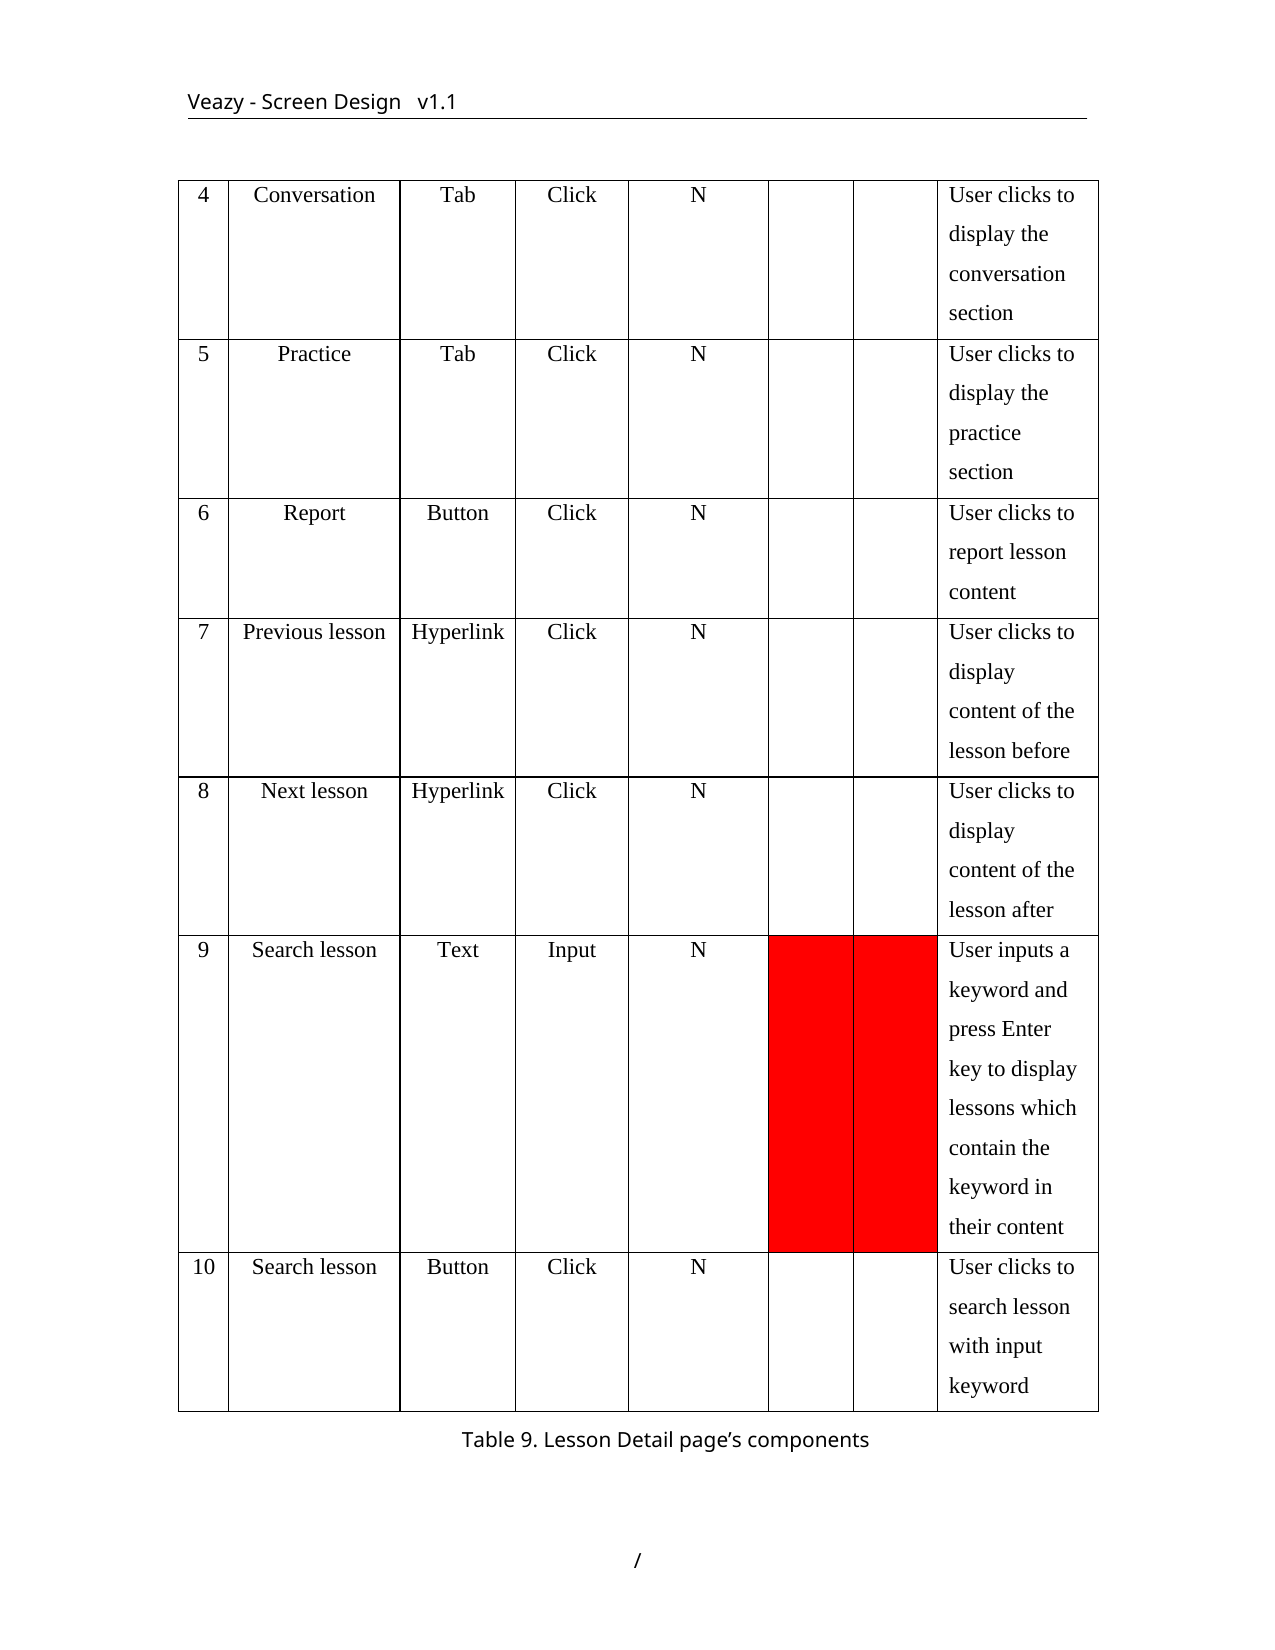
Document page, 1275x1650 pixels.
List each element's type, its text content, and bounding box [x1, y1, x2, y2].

table_cell [854, 778, 937, 935]
table_cell [854, 340, 937, 498]
table_cell 7 [179, 619, 228, 776]
table_cell 6 [179, 499, 228, 617]
table_cell 8 [179, 778, 228, 935]
table_cell [854, 936, 937, 1252]
table_cell N [629, 181, 768, 339]
table_cell [769, 499, 853, 617]
table_cell N [629, 340, 768, 498]
table_cell [769, 778, 853, 935]
table_cell Button [401, 499, 515, 617]
table_cell Previous lesson [229, 619, 399, 776]
table_cell Tab [401, 340, 515, 498]
table_cell [769, 181, 853, 339]
table_cell [769, 936, 853, 1252]
table_cell N [629, 1253, 768, 1411]
table_cell [769, 1253, 853, 1411]
table_cell 10 [179, 1253, 228, 1411]
table_cell Click [516, 499, 628, 617]
table_cell Next lesson [229, 778, 399, 935]
table_cell 5 [179, 340, 228, 498]
table_cell N [629, 619, 768, 776]
table_cell Click [516, 619, 628, 776]
table_cell User clicks to display the conversation section [938, 181, 1098, 339]
table_cell [854, 1253, 937, 1411]
table_cell User inputs a keyword and press Enter key to display lessons which contain the keyword in their content [938, 936, 1098, 1252]
table_cell User clicks to report lesson content [938, 499, 1098, 617]
text Table 9. Lesson Detail page’s components [244, 1425, 1087, 1453]
table_cell Text [401, 936, 515, 1252]
table_cell Input [516, 936, 628, 1252]
table_cell 4 [179, 181, 228, 339]
table_cell Button [401, 1253, 515, 1411]
table_cell Hyperlink [401, 778, 515, 935]
table_cell 9 [179, 936, 228, 1252]
table_cell N [629, 778, 768, 935]
table_cell Click [516, 340, 628, 498]
table_cell [854, 181, 937, 339]
table_cell User clicks to display content of the lesson after [938, 778, 1098, 935]
table_cell Conversation [229, 181, 399, 339]
table_cell Hyperlink [401, 619, 515, 776]
table_cell Tab [401, 181, 515, 339]
table_cell Report [229, 499, 399, 617]
table_cell [769, 340, 853, 498]
table_cell User clicks to display the practice section [938, 340, 1098, 498]
table_cell Practice [229, 340, 399, 498]
table_cell N [629, 936, 768, 1252]
table_cell N [629, 499, 768, 617]
table_cell [854, 499, 937, 617]
table_cell User clicks to search lesson with input keyword [938, 1253, 1098, 1411]
table_cell Search lesson [229, 936, 399, 1252]
table_cell Click [516, 778, 628, 935]
table_cell Click [516, 181, 628, 339]
table_cell User clicks to display content of the lesson before [938, 619, 1098, 776]
table_cell [854, 619, 937, 776]
table_cell Click [516, 1253, 628, 1411]
table_cell [769, 619, 853, 776]
table_cell Search lesson [229, 1253, 399, 1411]
